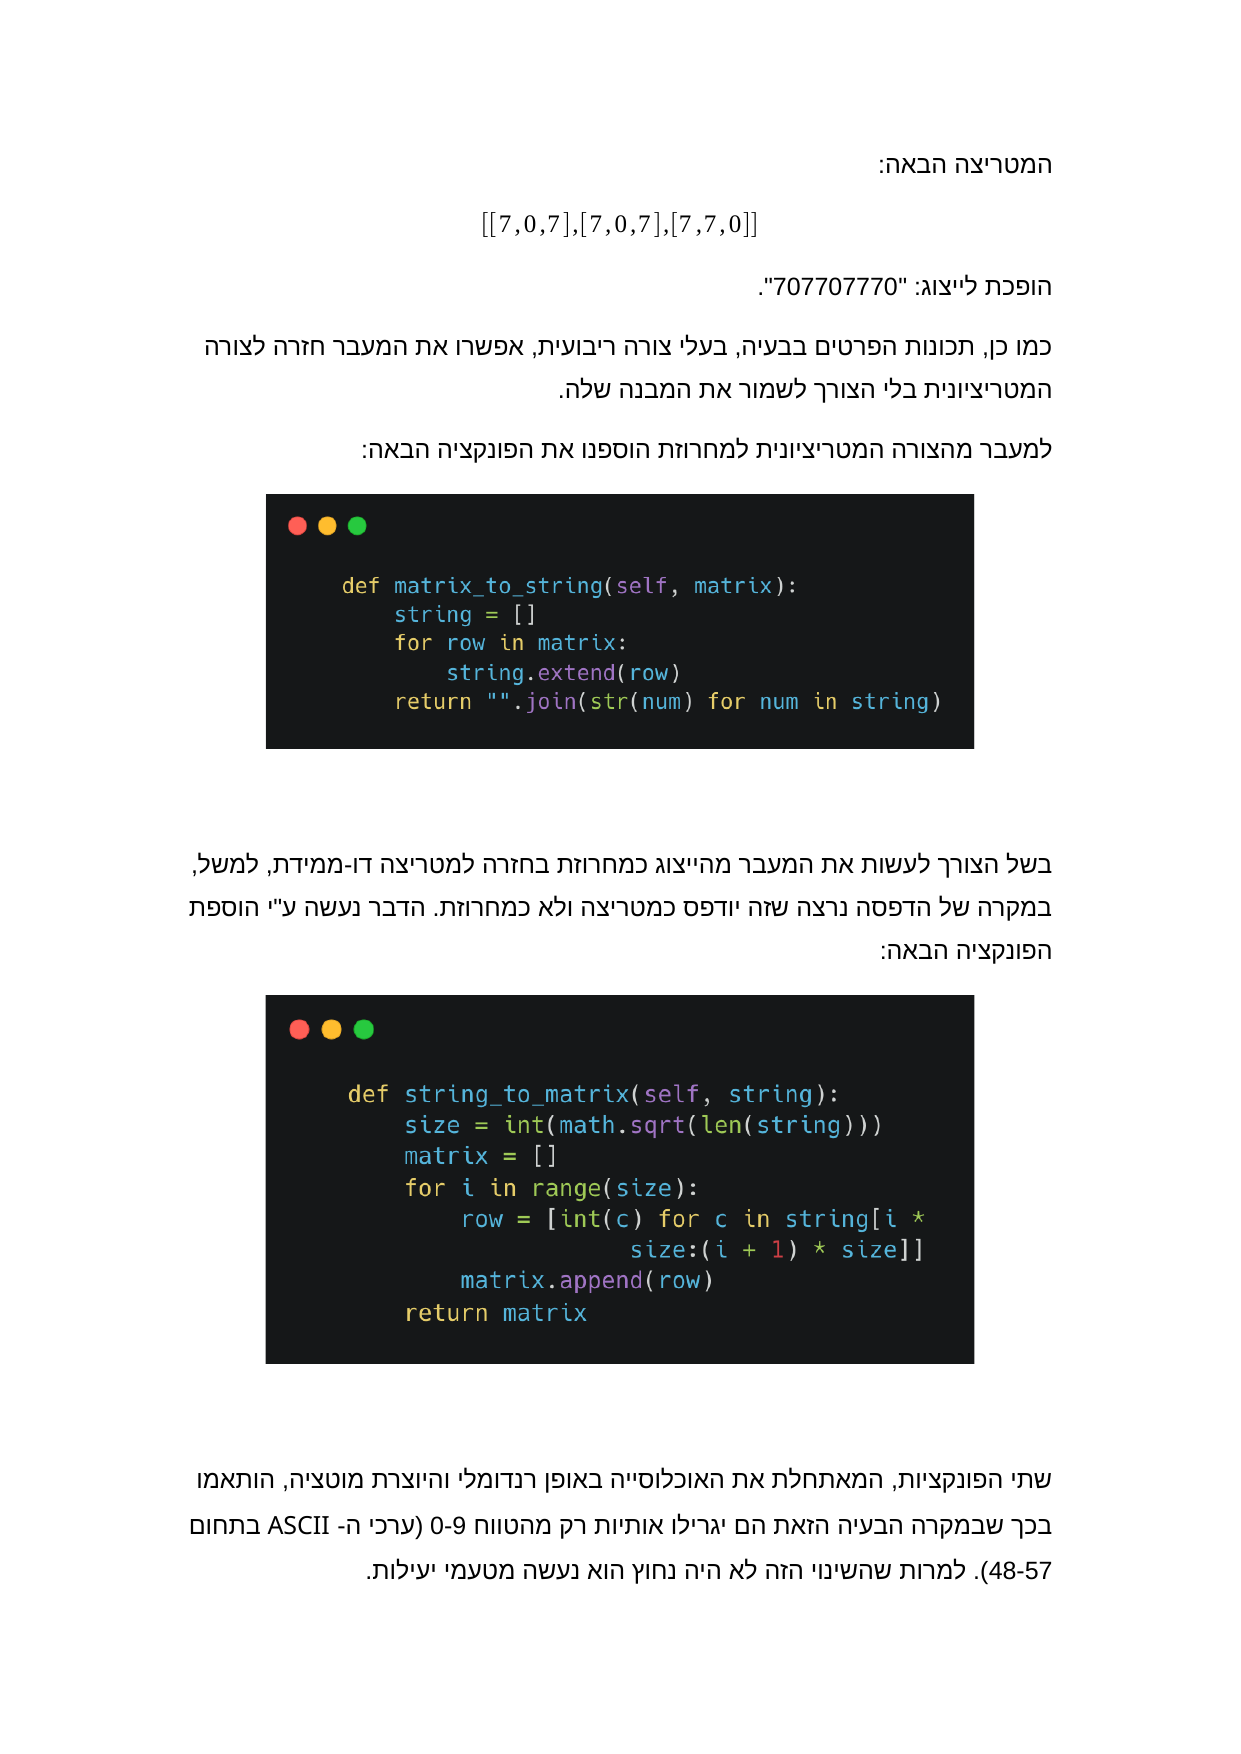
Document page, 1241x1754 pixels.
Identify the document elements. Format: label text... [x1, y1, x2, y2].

picture [265, 494, 975, 749]
text המטריצה הבאה: [187, 150, 1053, 179]
text שתי הפונקציות, המאתחלת את האוכלוסייה באופן רנדומלי והיוצרת מוטציה, הותאמו בכך שבמקרה הבעיה הזאת הם יגרילו אותיות רק מהטווח 0-9 (ערכי ה- ASCII בתחום 48-57). למרות שהשינוי הזה לא היה נחוץ הוא נעשה מטעמי יעילות. [187, 1464, 1053, 1585]
picture [265, 995, 975, 1364]
text למעבר מהצורה המטריציונית למחרוזת הוספנו את הפונקציה הבאה: [187, 435, 1053, 464]
text בשל הצורך לעשות את המעבר מהייצוג כמחרוזת בחזרה למטריצה דו-ממידת, למשל, במקרה של הדפסה נרצה שזה יודפס כמטריצה ולא כמחרוזת. הדבר נעשה ע"י הוספת הפונקציה הבאה: [187, 850, 1053, 965]
text כמו כן, תכונות הפרטים בבעיה, בעלי צורה ריבועית, אפשרו את המעבר חזרה לצורה המטריציונית בלי הצורך לשמור את המבנה שלה. [187, 332, 1053, 404]
text הופכת לייצוג: "707707770". [187, 272, 1053, 301]
